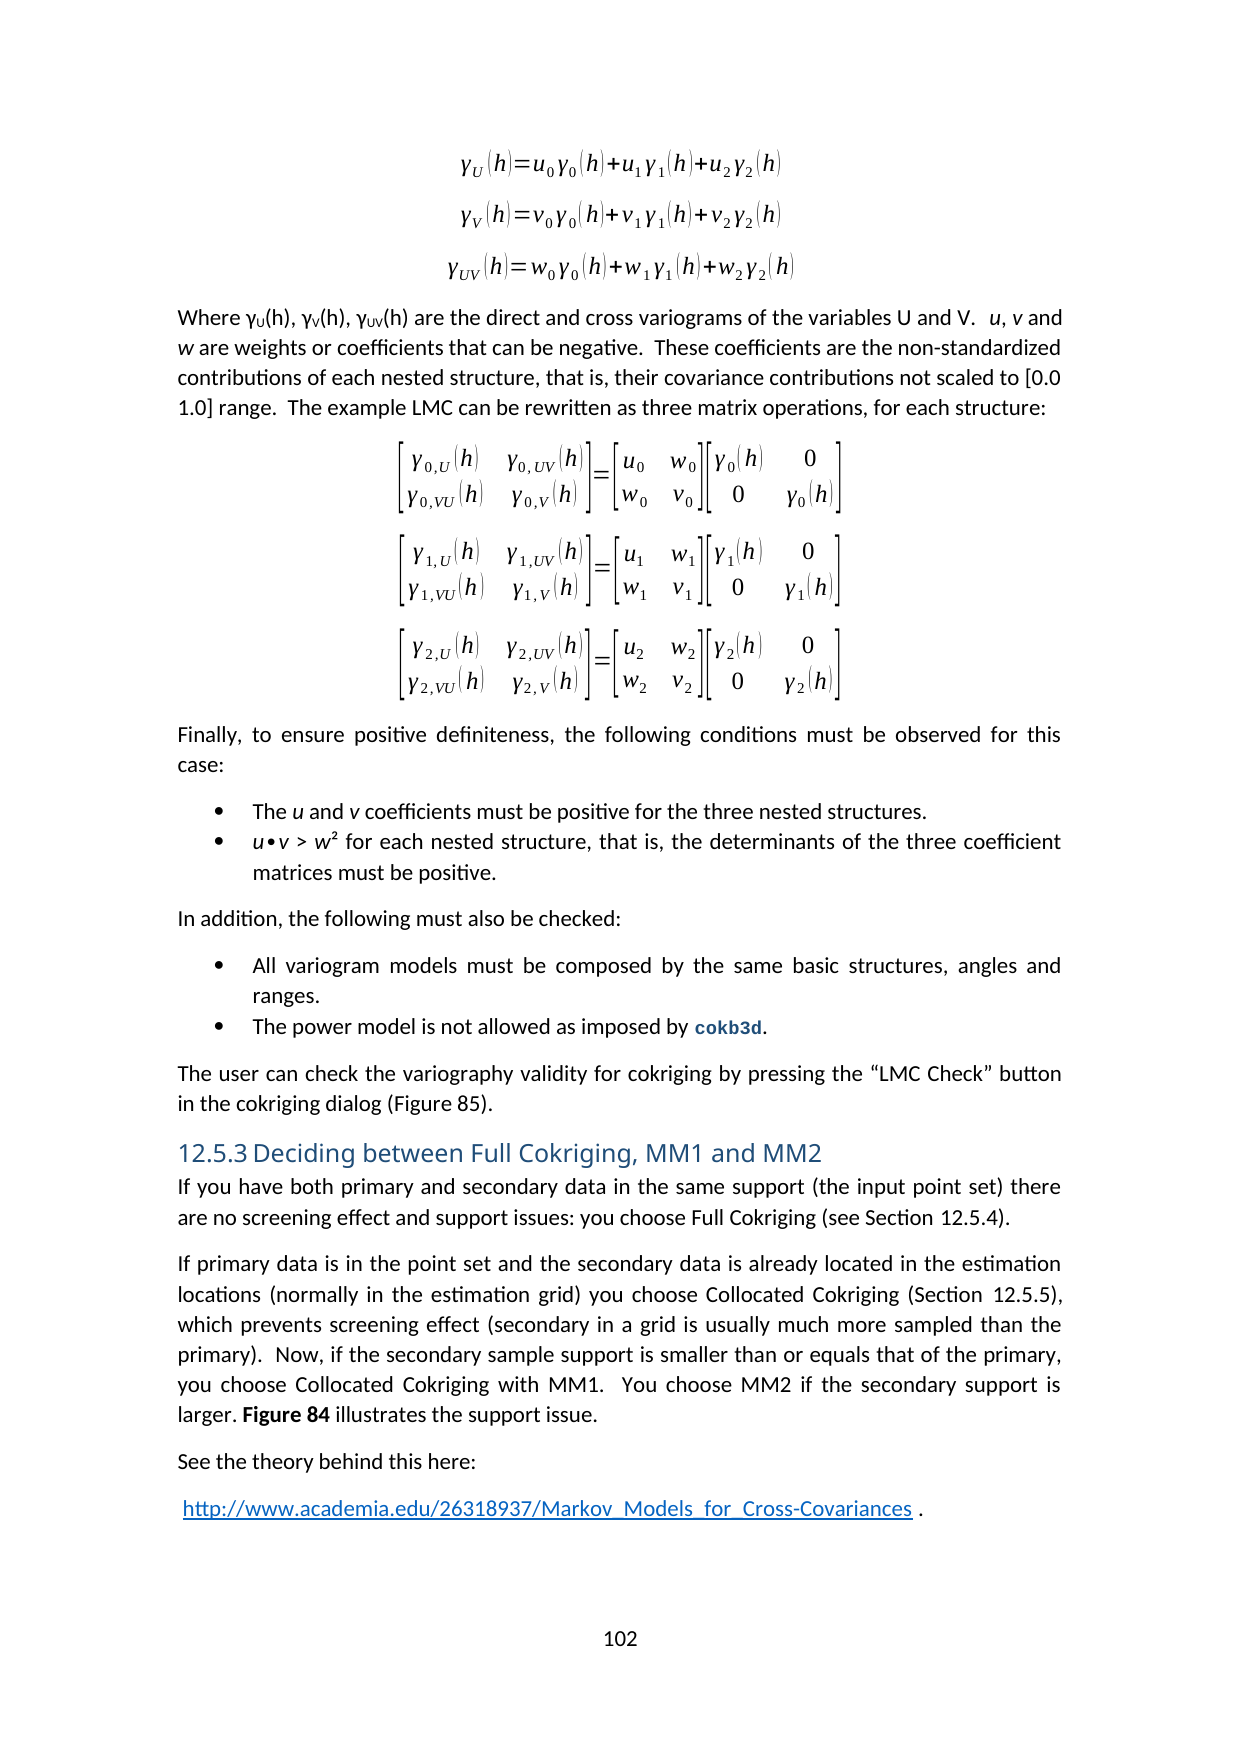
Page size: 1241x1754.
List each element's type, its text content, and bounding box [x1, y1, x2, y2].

text In addition, the following must also be checked: [177, 904, 1063, 932]
list u∙v > w² for each nested structure, that is, the determinants of the three coefficient matrices must be positive. [215, 827, 1063, 886]
text Finally, to ensure positive definiteness, the following conditions must be observed for this case: [177, 720, 1063, 778]
text http://www.academia.edu/26318937/Markov_Models_for_Cross-Covariances . [177, 1494, 1063, 1522]
list The u and v coefficients must be positive for the three nested structures. [215, 797, 1063, 825]
text If you have both primary and secondary data in the same support (the input point set) there are no screening effect and support issues: you choose Full Cokriging (see Section 12.5.4). [177, 1172, 1063, 1231]
subtitle Deciding between Full Cokriging, MM1 and MM2 [177, 1136, 1063, 1170]
list The power model is not allowed as imposed by cokb3d. [215, 1012, 1063, 1040]
text If primary data is in the point set and the secondary data is already located in the estimation locations (normally in the estimation grid) you choose Collocated Cokriging (Section 12.5.5), which prevents screening effect (secondary in a grid is usually much more sampled than the primary). Now, if the secondary sample support is smaller than or equals that of the primary, you choose Collocated Cokriging with MM1. You choose MM2 if the secondary support is larger. Figure 80 illustrates the support issue. [177, 1249, 1063, 1429]
text Where γU(h), γV(h), γUV(h) are the direct and cross variograms of the variables U and V. u, v and w are weights or coefficients that can be negative. These coefficients are the non-standardized contributions of each nested structure, that is, their covariance contributions not scaled to [0.0 1.0] range. The example LMC can be rewritten as three matrix operations, for each structure: [177, 303, 1063, 421]
list All variogram models must be composed by the same basic structures, angles and ranges. [215, 951, 1063, 1009]
text The user can check the variography validity for cokriging by pressing the “LMC Check” button in the cokriging dialog (Figure 81). [177, 1059, 1063, 1117]
text See the theory behind this here: [177, 1447, 1063, 1476]
